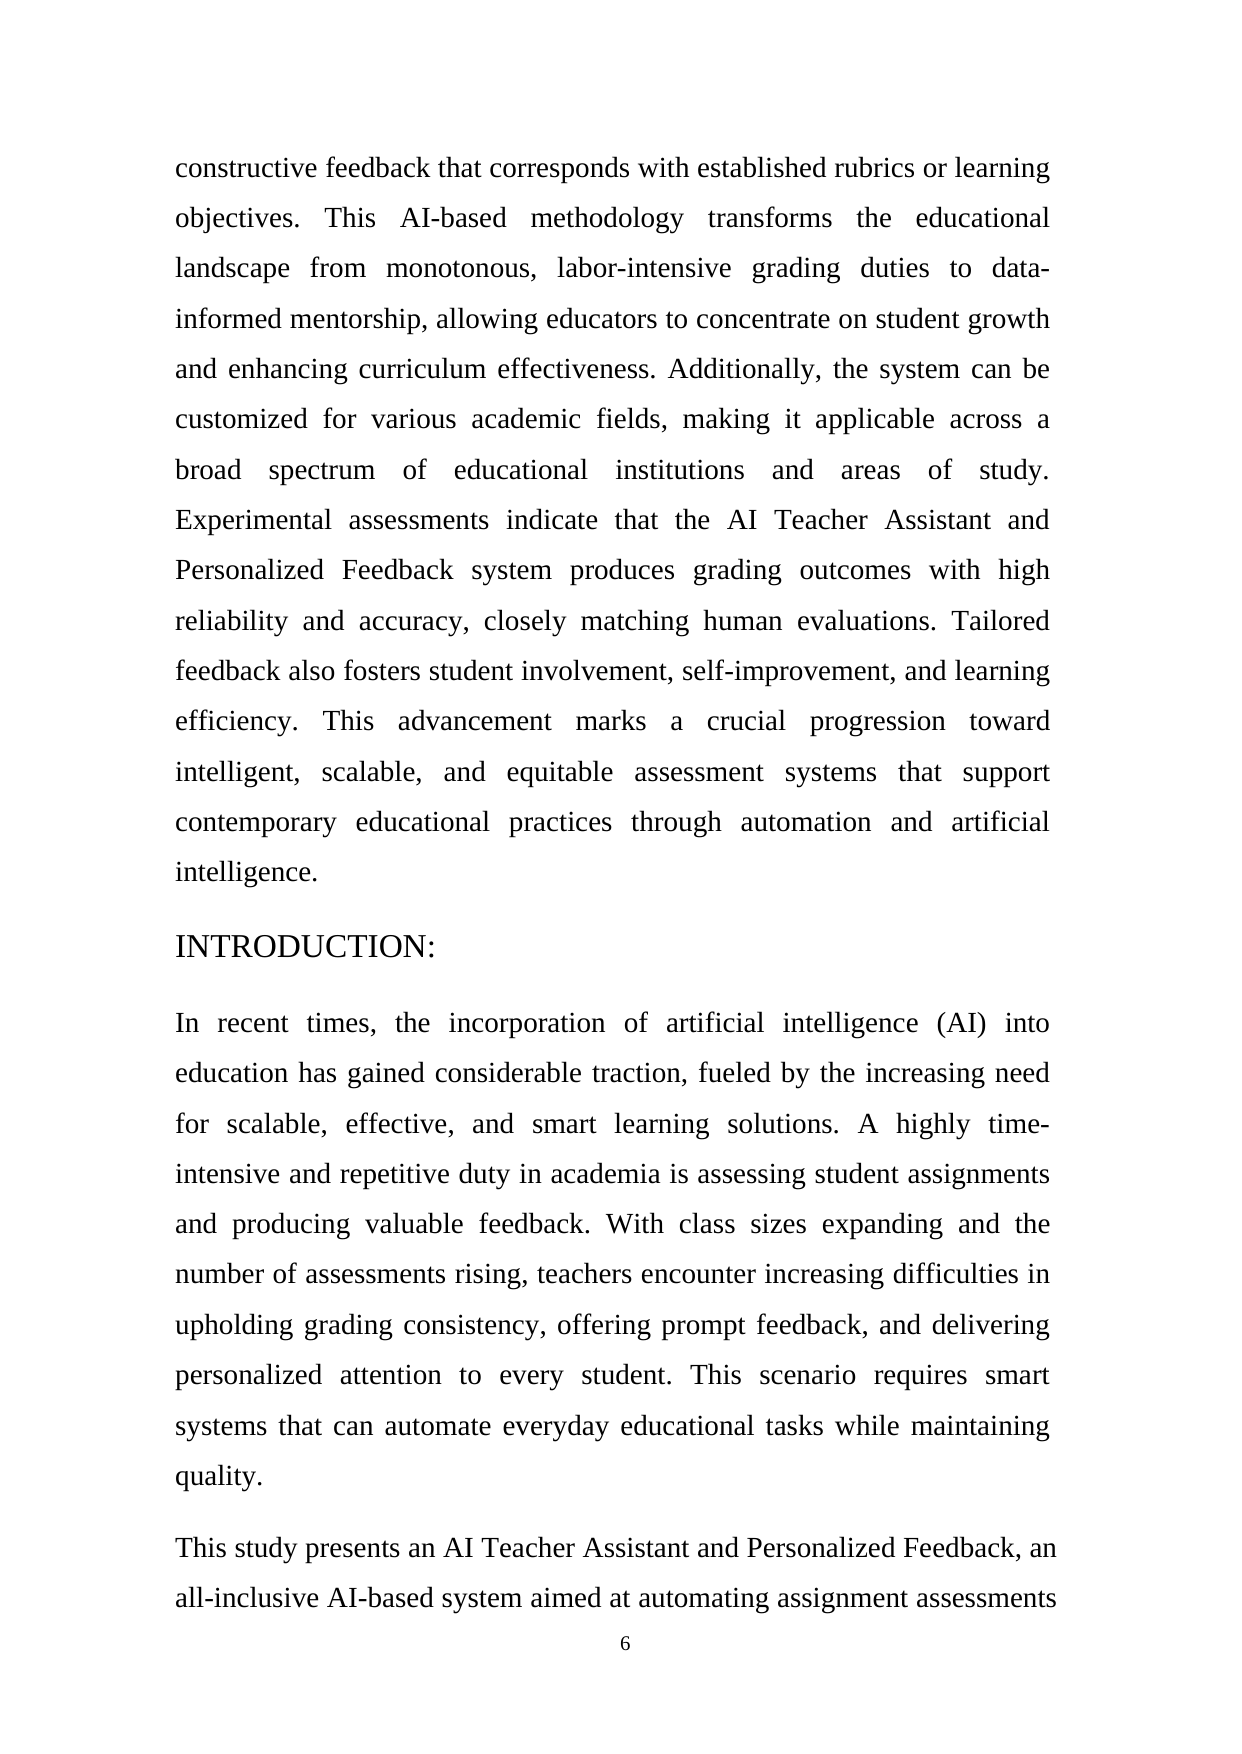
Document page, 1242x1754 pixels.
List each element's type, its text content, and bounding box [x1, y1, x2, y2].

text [175, 150, 1051, 888]
text In recent times, the incorporation of artificial intelligence (AI) into education has gained considerable traction, fueled by the increasing need for scalable, effective, and smart learning solutions. A highly time-intensive and repetitive duty in academia is assessing student assignments and producing valuable feedback. With class sizes expanding and the number of assessments rising, teachers encounter increasing difficulties in upholding grading consistency, offering prompt feedback, and delivering personalized attention to every student. This scenario requires smart systems that can automate everyday educational tasks while maintaining quality. [175, 1005, 1051, 1491]
text INTRODUCTION: [175, 926, 1051, 964]
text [175, 1530, 1058, 1613]
